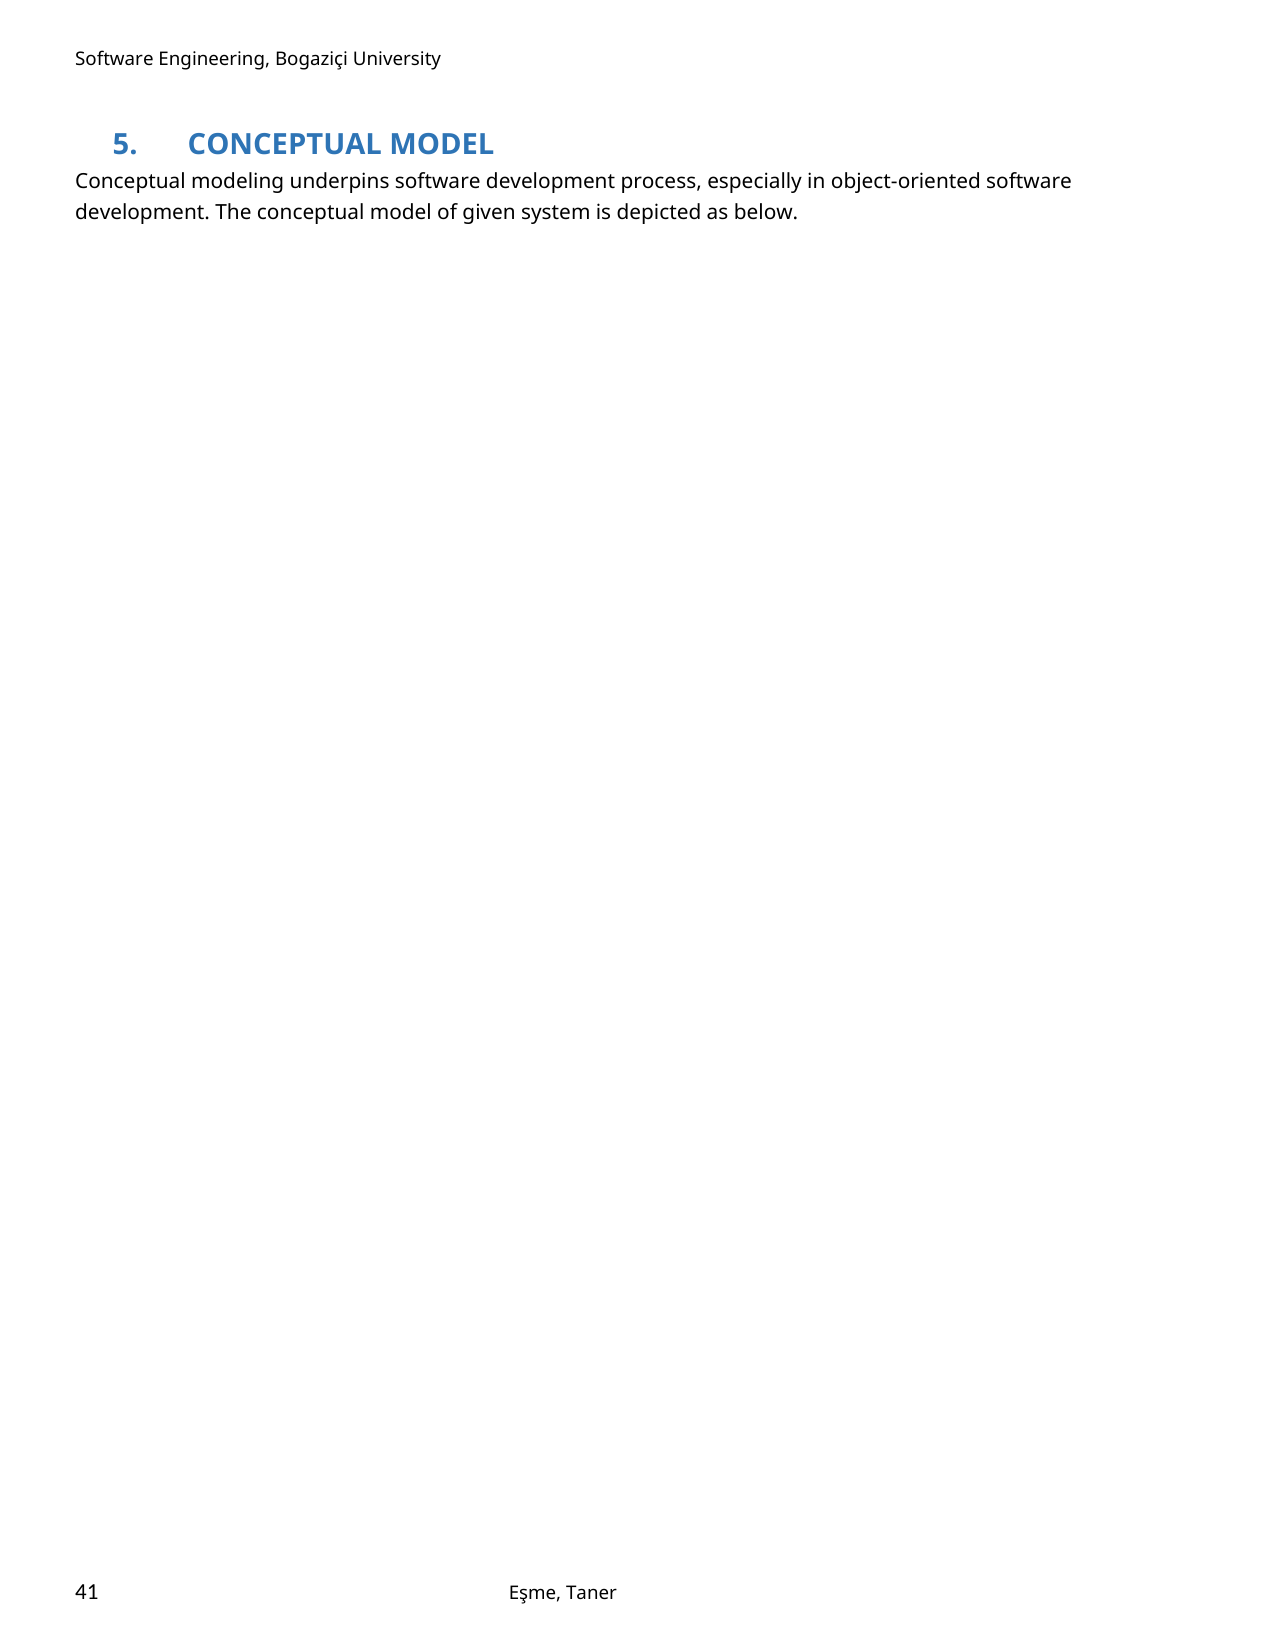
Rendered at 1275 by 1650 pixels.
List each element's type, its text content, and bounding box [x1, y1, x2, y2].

subtitle CONCEPTUAL MODEL [112, 123, 1200, 163]
text Conceptual modeling underpins software development process, especially in object-oriented software development. The conceptual model of given system is depicted as below. [75, 166, 1200, 225]
